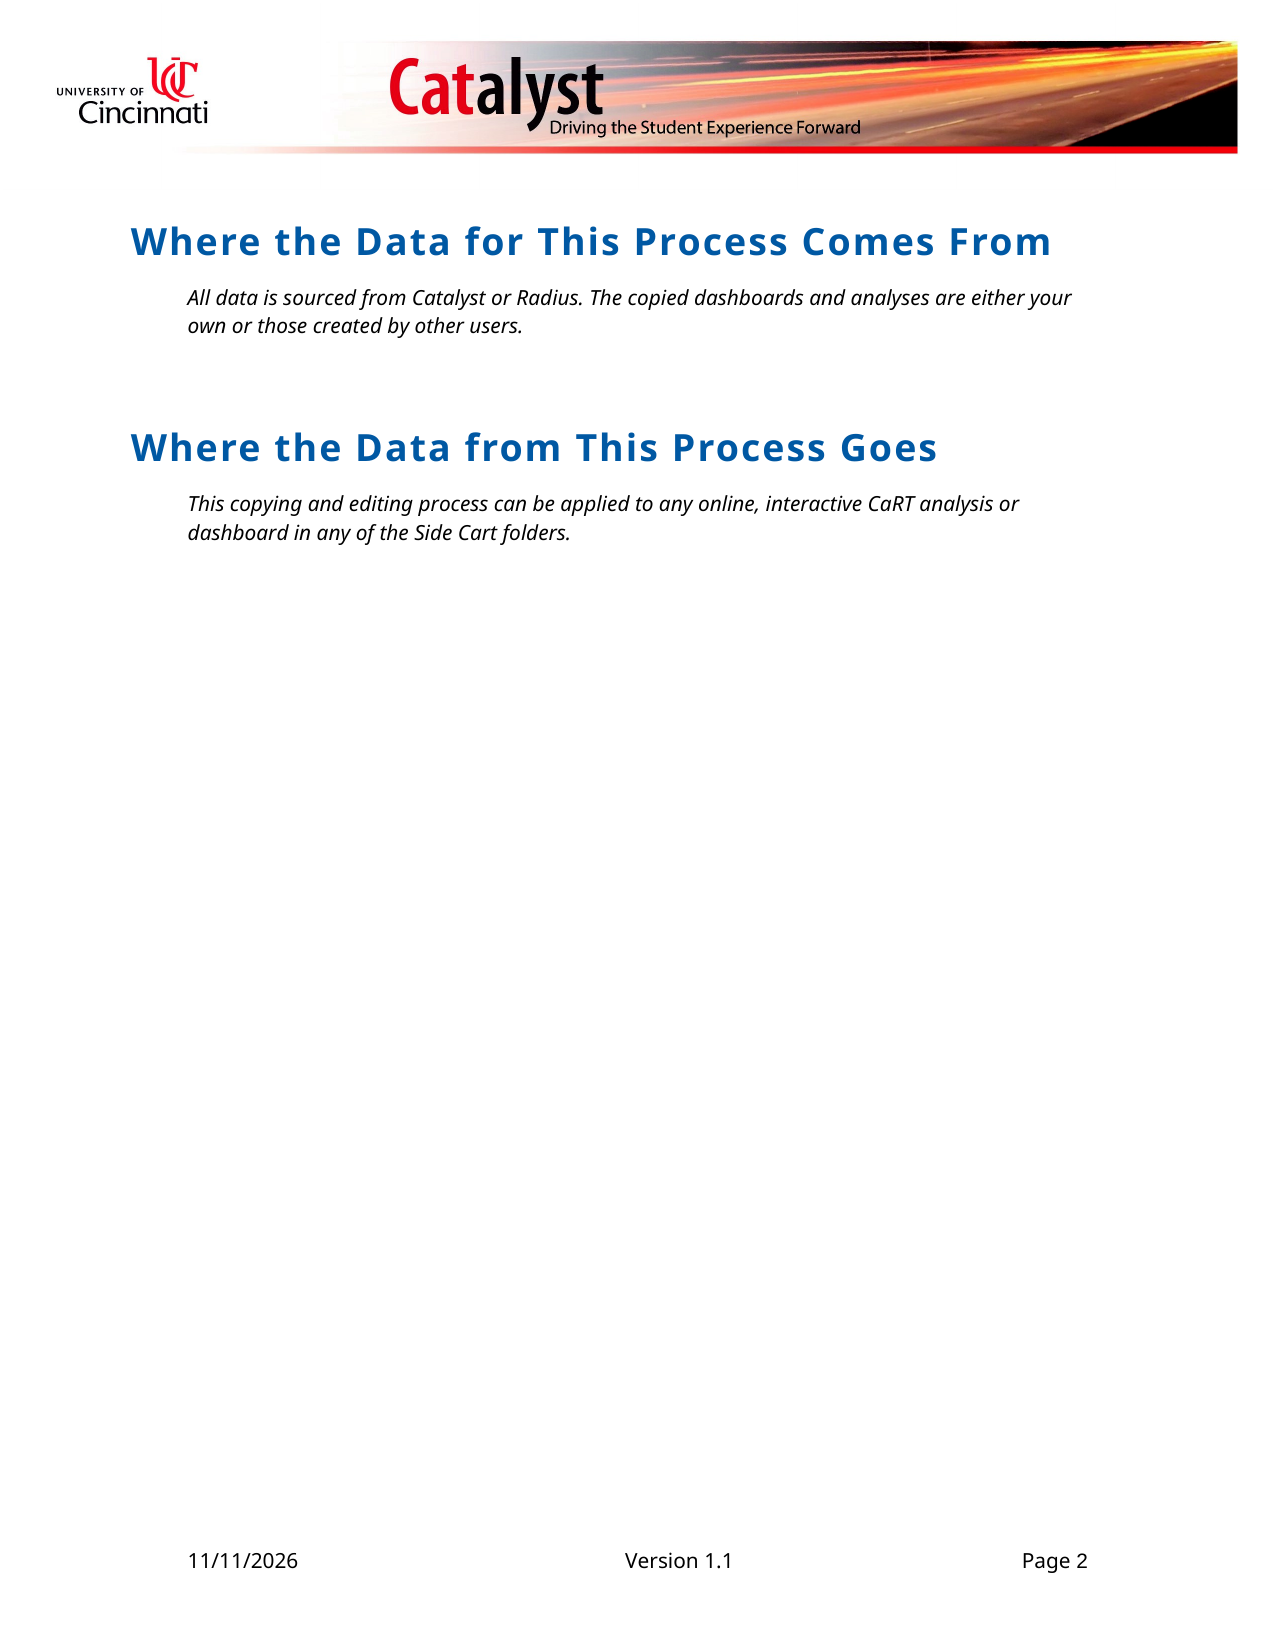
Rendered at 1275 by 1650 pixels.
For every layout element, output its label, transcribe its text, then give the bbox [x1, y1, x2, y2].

subtitle Where the Data for This Process Comes From [131, 175, 1087, 266]
subtitle Where the Data from This Process Goes [131, 421, 1087, 472]
picture [3, 3, 1274, 190]
text All data is sourced from Catalyst or Radius. The copied dashboards and analyses are either your own or those created by other users. [187, 283, 1087, 339]
text This copying and editing process can be applied to any online, interactive CaRT analysis or dashboard in any of the Side Cart folders. [187, 489, 1087, 546]
